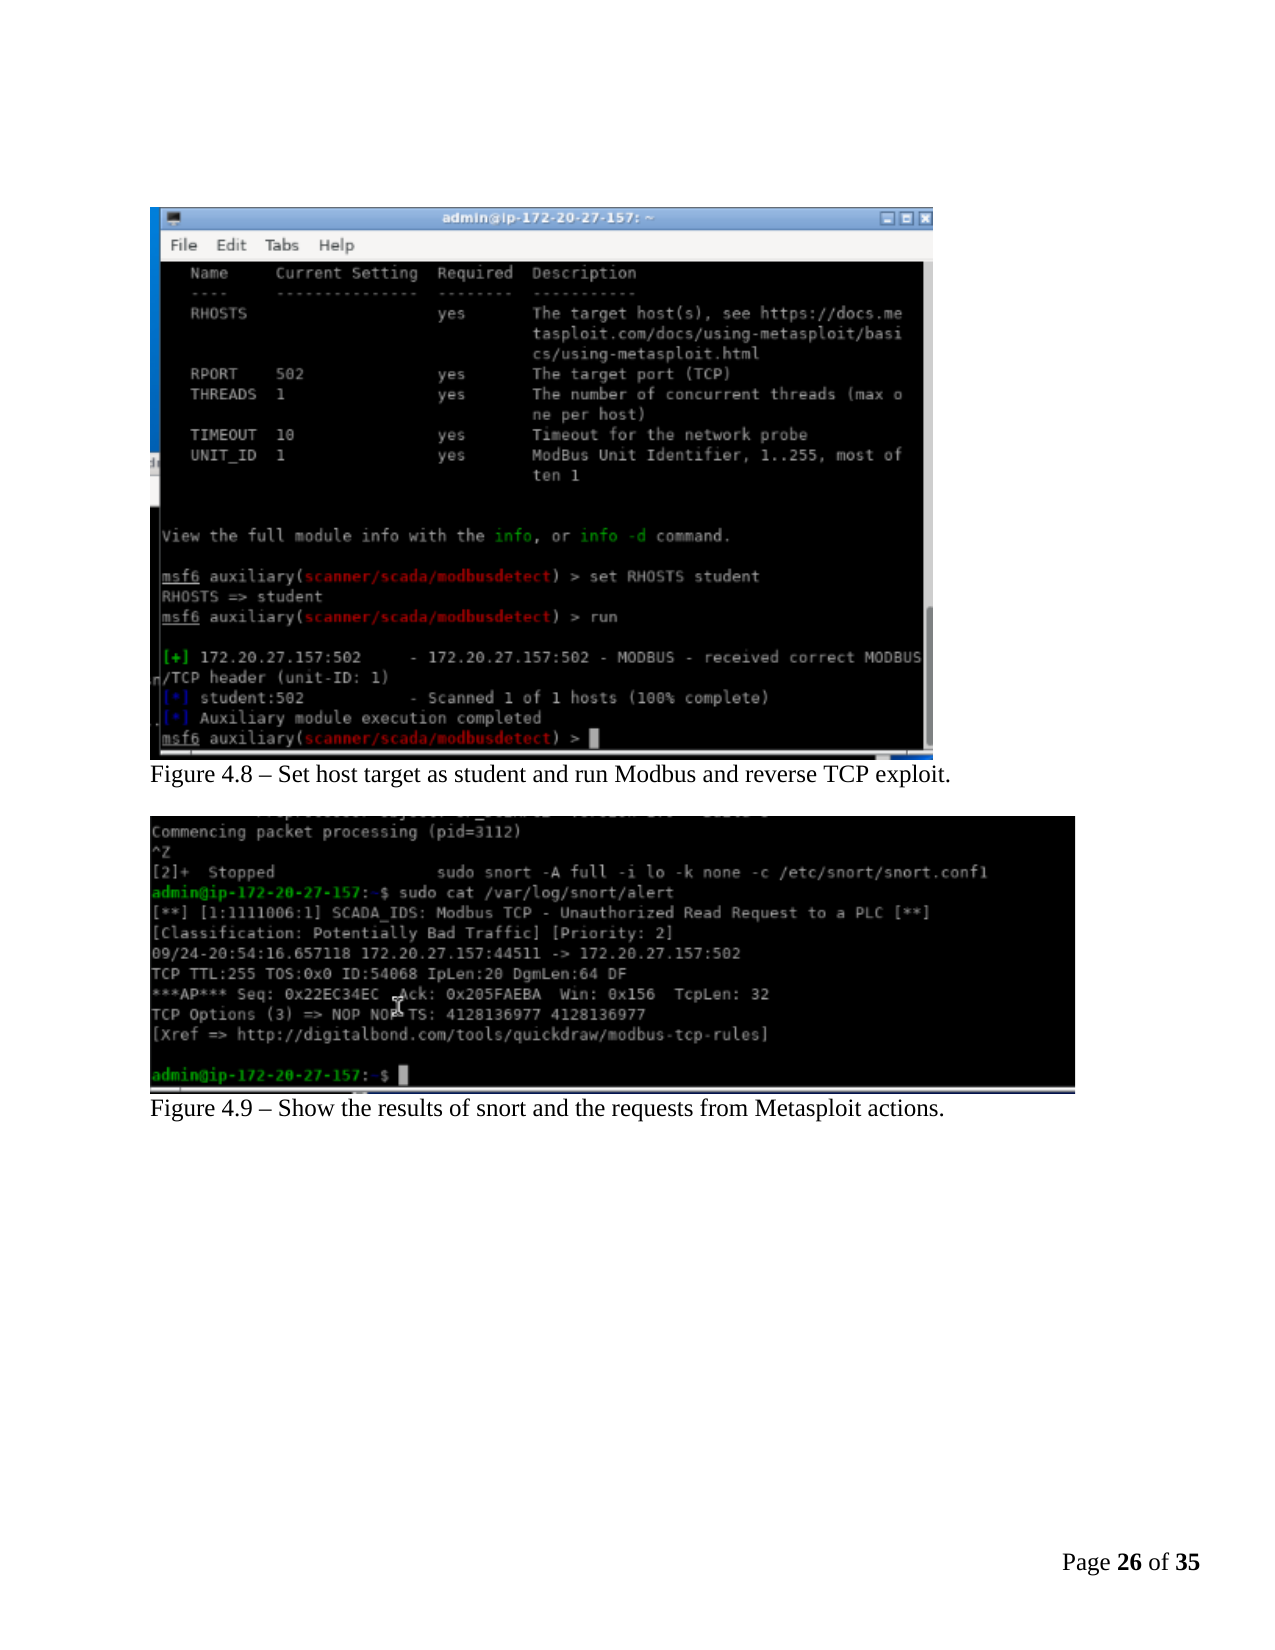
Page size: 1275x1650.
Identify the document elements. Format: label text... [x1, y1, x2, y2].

picture [150, 816, 1076, 1094]
picture [150, 207, 933, 760]
text Figure 4.8 – Set host target as student and run Modbus and reverse TCP exploit. [150, 759, 1200, 788]
text Figure 4.9 – Show the results of snort and the requests from Metasploit actions. [150, 1093, 1200, 1122]
